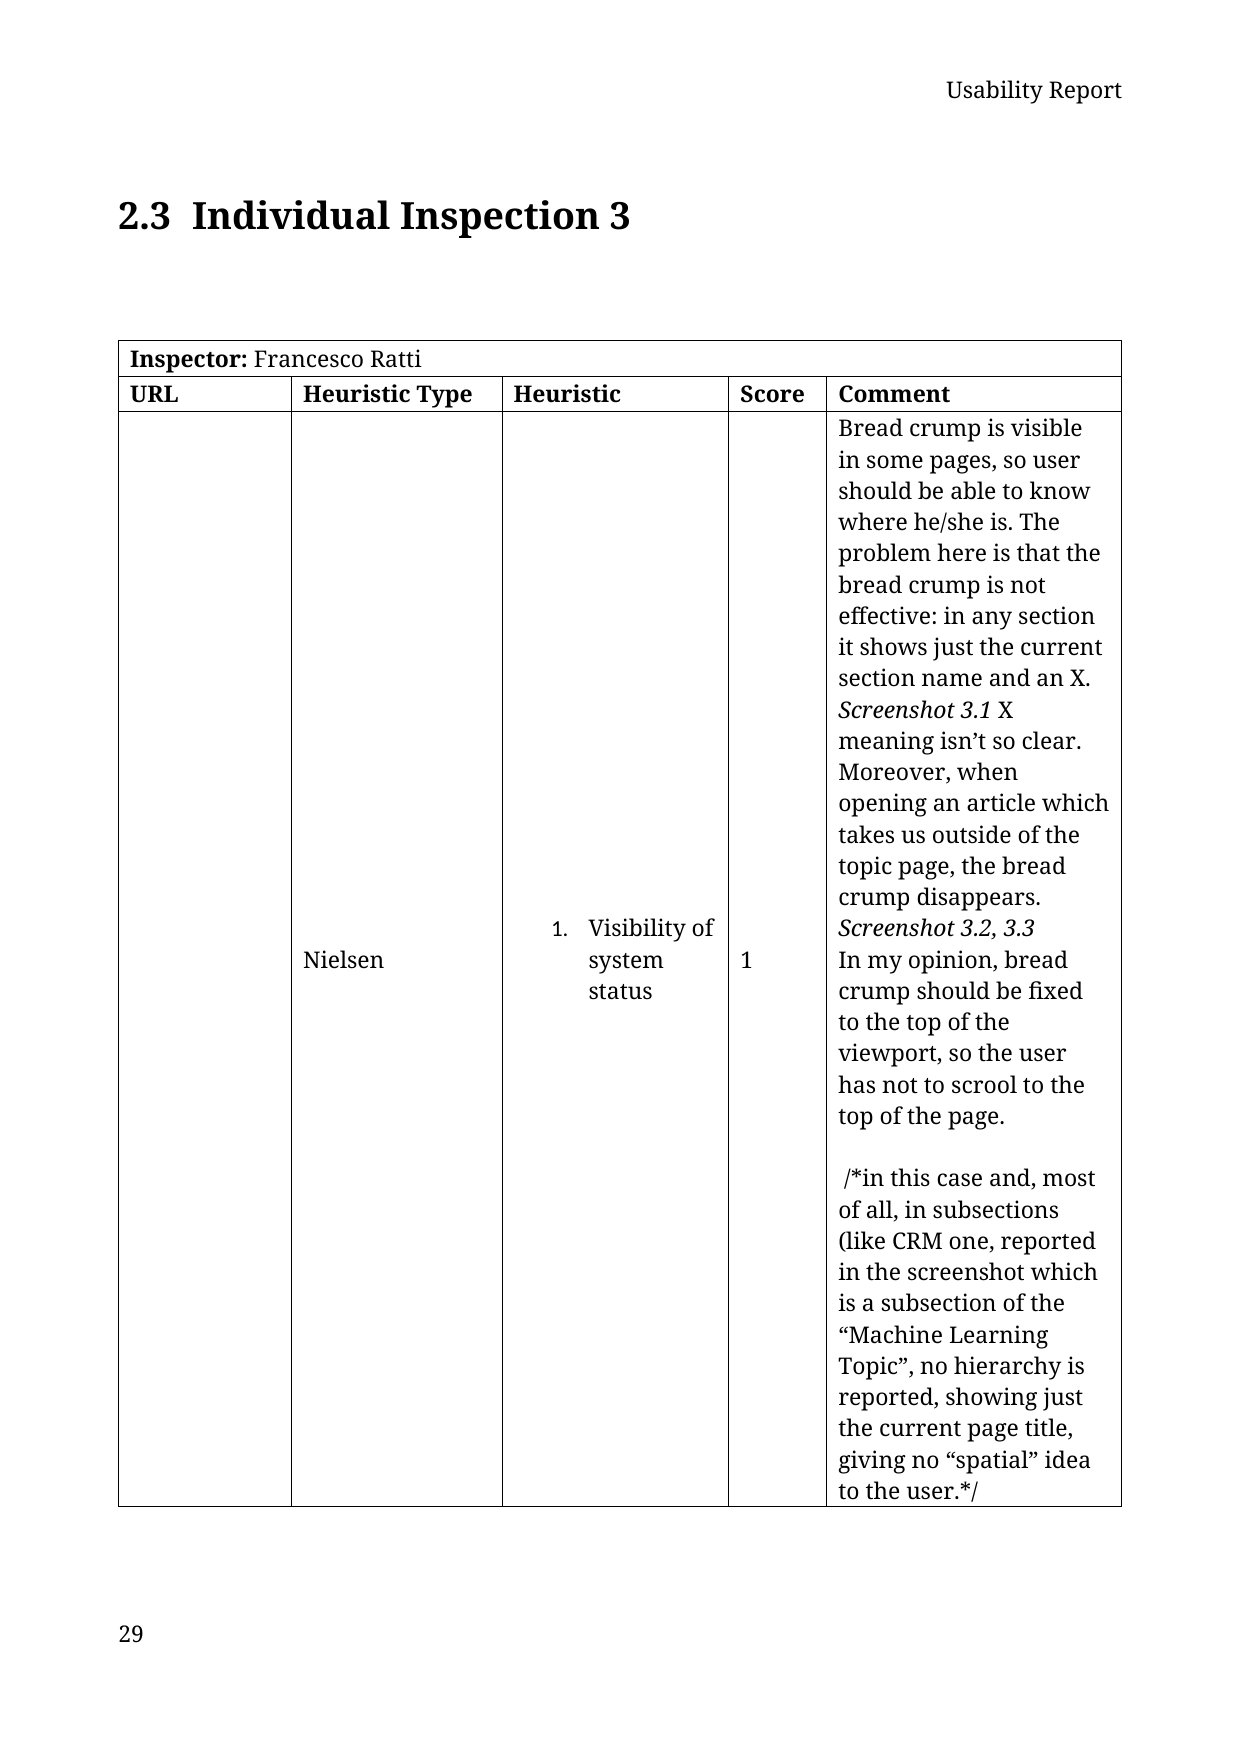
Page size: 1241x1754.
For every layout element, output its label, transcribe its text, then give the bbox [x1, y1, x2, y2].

table_cell 1 [729, 412, 826, 1506]
table_cell Bread crump is visible in some pages, so user should be able to know where he/she is. The problem here is that the bread crump is not effective: in any section it shows just the current section name and an X. Screenshot 3.1 X meaning isn’t so clear. Moreover, when opening an article which takes us outside of the topic page, the bread crump disappears. Screenshot 3.2, 3.3 In my opinion, bread crump should be fixed to the top of the viewport, so the user has not to scrool to the top of the page. /*in this case and, most of all, in subsections (like CRM one, reported in the screenshot which is a subsection of the “Machine Learning Topic”, no hierarchy is reported, showing just the current page title, giving no “spatial” idea to the user.*/ [827, 412, 1121, 1506]
table_cell URL [119, 377, 291, 411]
table_cell Score [729, 377, 826, 411]
table_cell Nielsen [292, 412, 502, 1506]
table_cell Heuristic Type [292, 377, 502, 411]
subtitle 2.3 Individual Inspection 3 [118, 189, 1122, 240]
table_header Inspector: Francesco Ratti [119, 341, 1121, 376]
table_cell Comment [827, 377, 1121, 411]
table_cell Visibility of system status [503, 412, 728, 1506]
table_cell Heuristic [503, 377, 728, 411]
table_cell [119, 412, 291, 1506]
